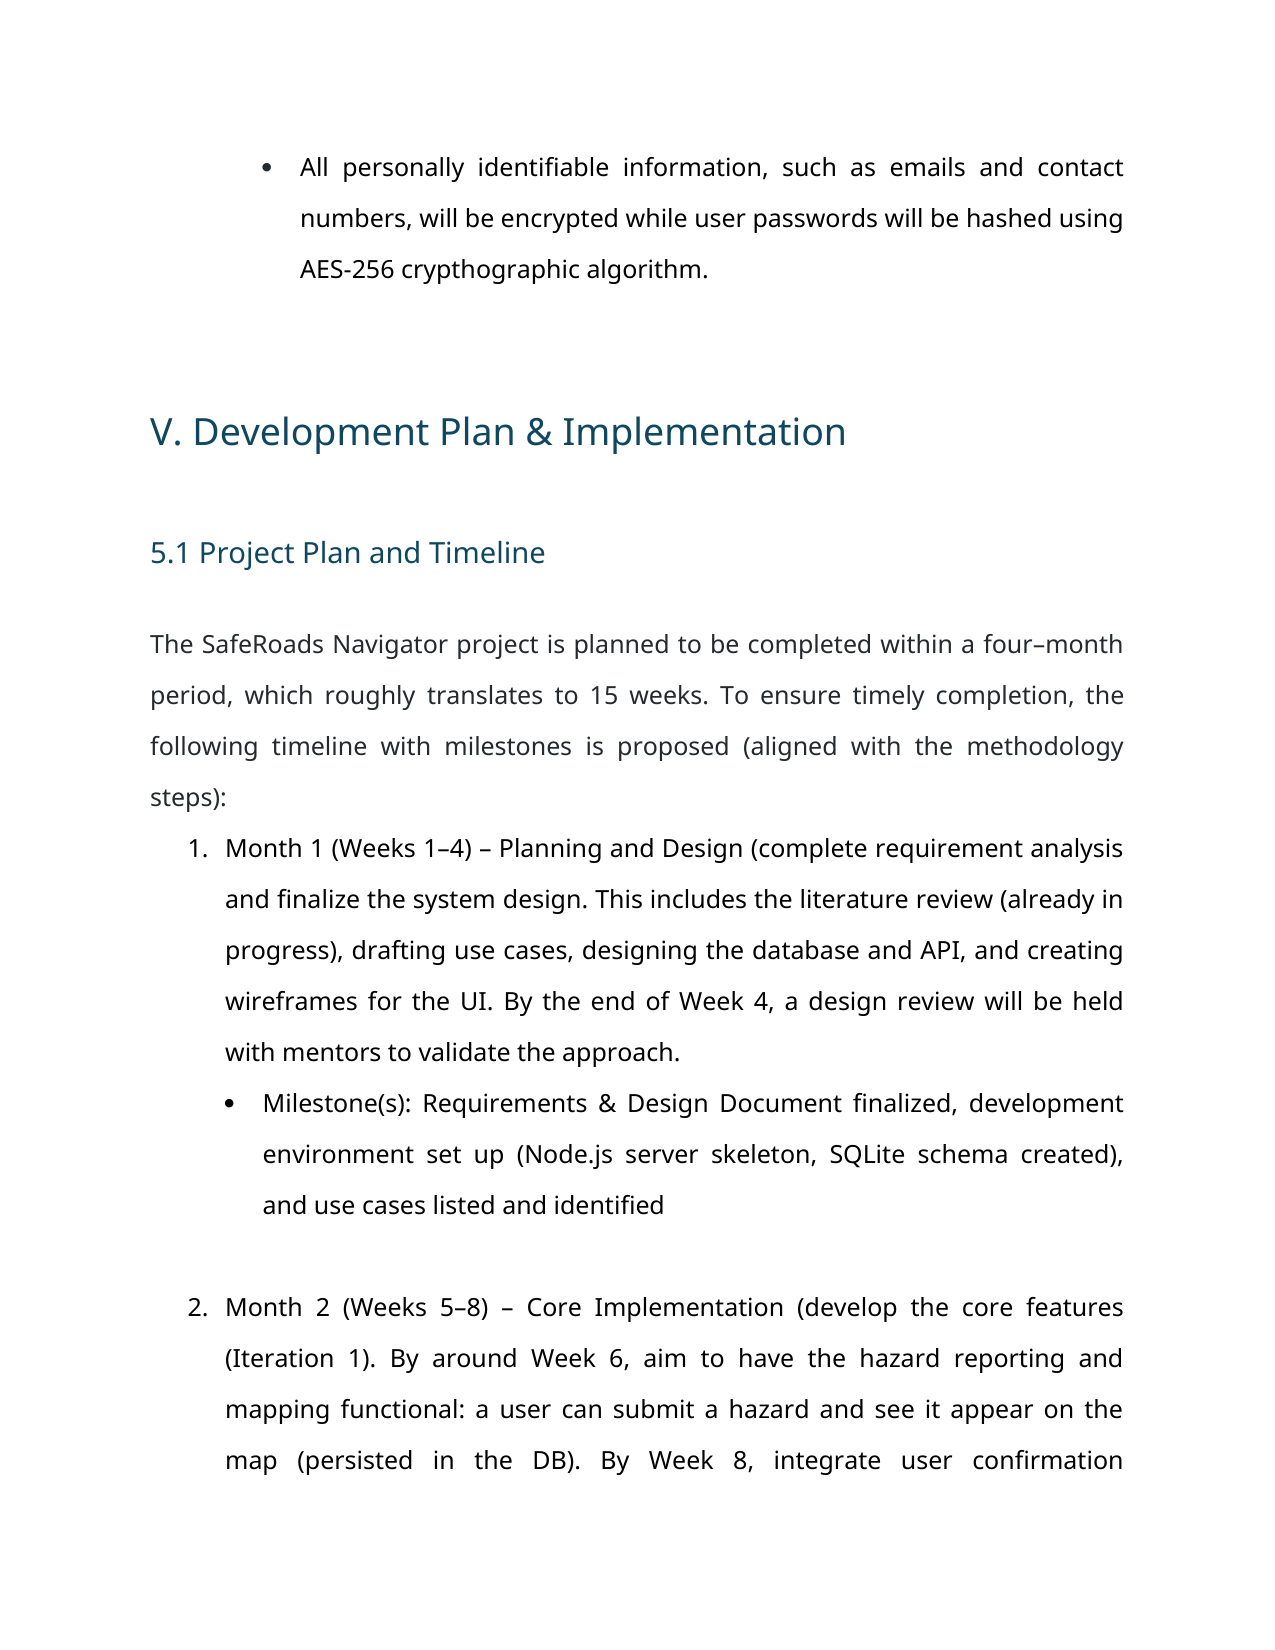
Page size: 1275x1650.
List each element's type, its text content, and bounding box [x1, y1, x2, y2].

list Milestone(s): Requirements & Design Document finalized, development environment set up (Node.js server skeleton, SQLite schema created), and use cases listed and identified [225, 1086, 1125, 1222]
list All personally identifiable information, such as emails and contact numbers, will be encrypted while user passwords will be hashed using AES-256 crypthographic algorithm. [262, 150, 1125, 286]
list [187, 1290, 1125, 1477]
text V. Development Plan & Implementation [150, 405, 1125, 456]
text The SafeRoads Navigator project is planned to be completed within a four–month period, which roughly translates to 15 weeks. To ensure timely completion, the following timeline with milestones is proposed (aligned with the methodology steps): [150, 626, 1125, 813]
list Month 1 (Weeks 1–4) – Planning and Design (complete requirement analysis and finalize the system design. This includes the literature review (already in progress), drafting use cases, designing the database and API, and creating wireframes for the UI. By the end of Week 4, a design review will be held with mentors to validate the approach. [187, 831, 1125, 1069]
text 5.1 Project Plan and Timeline [150, 533, 1125, 572]
